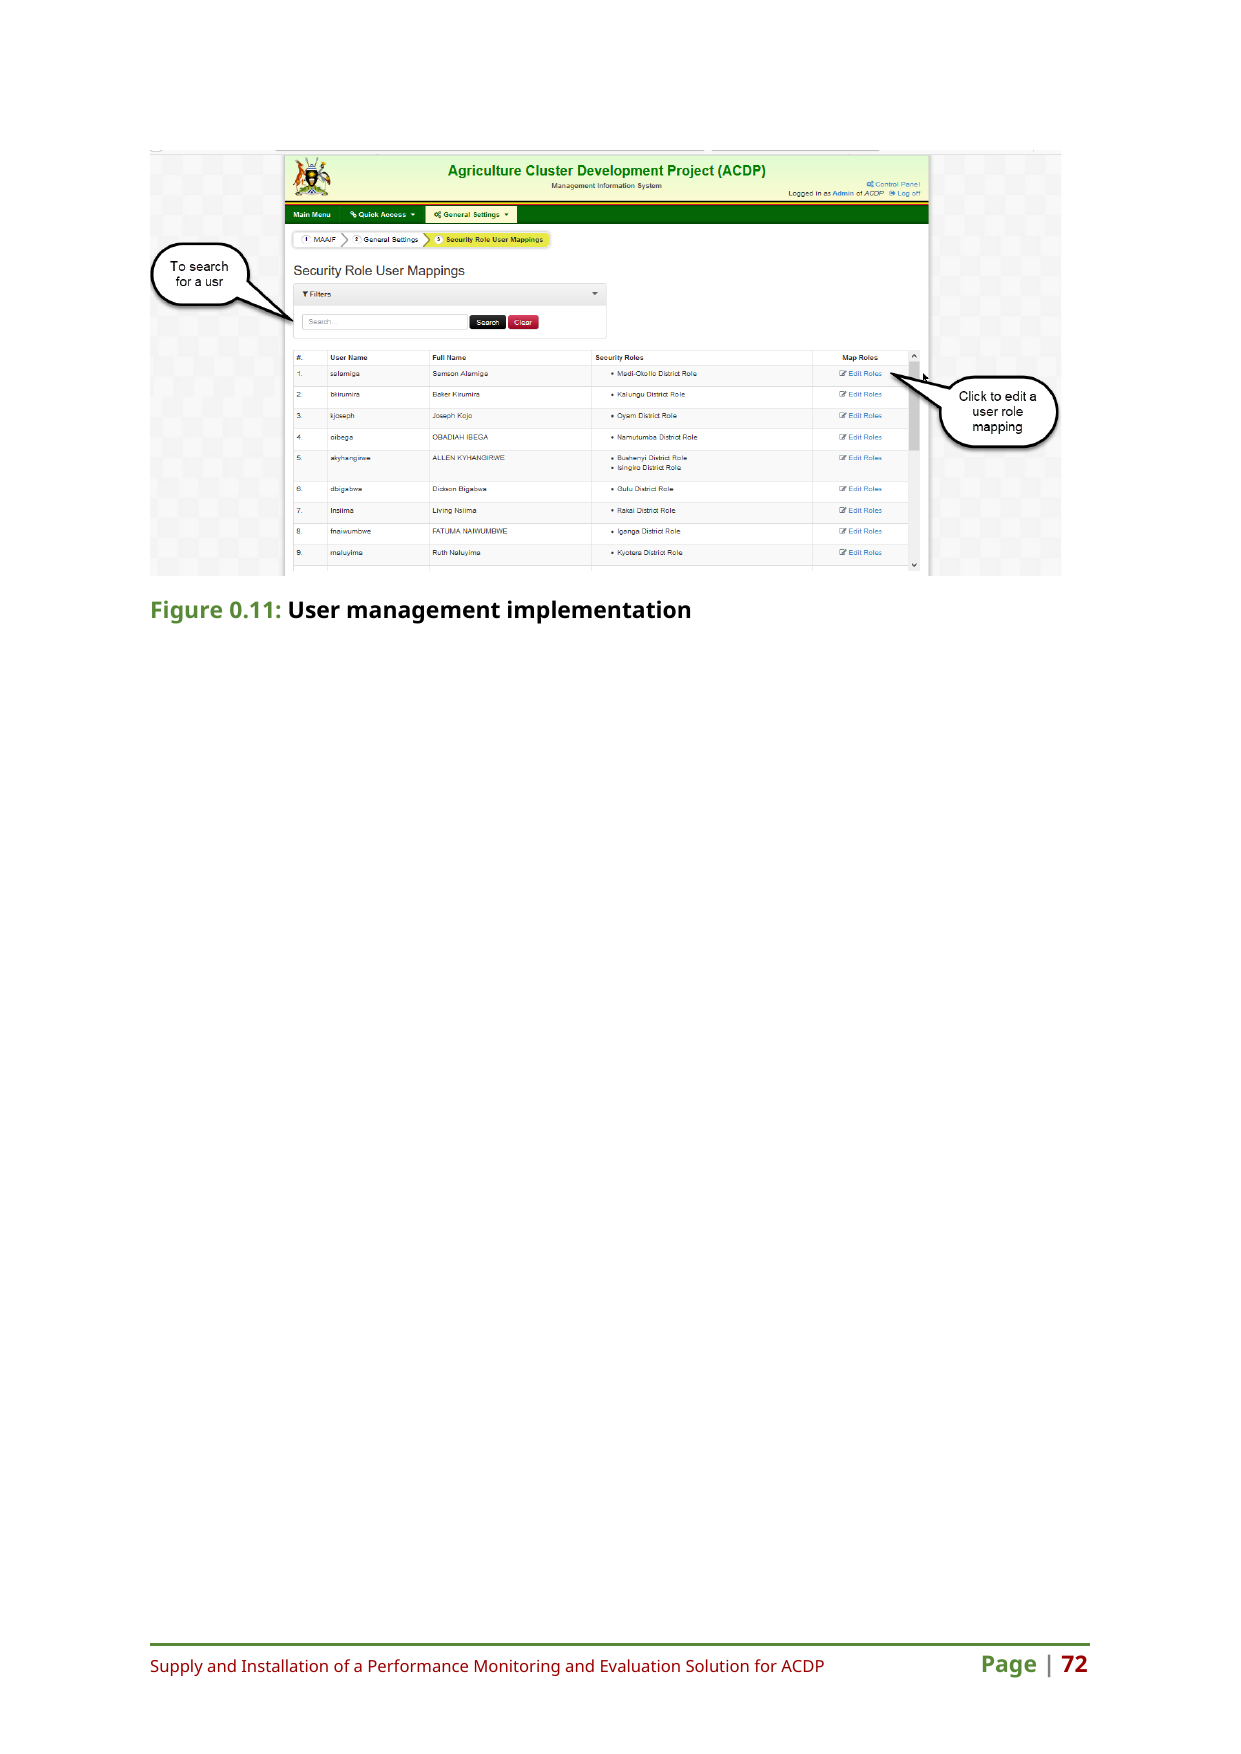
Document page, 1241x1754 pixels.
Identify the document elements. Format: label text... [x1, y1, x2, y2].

text Figure 0.11: User management implementation [150, 594, 1090, 625]
picture [150, 150, 1062, 576]
